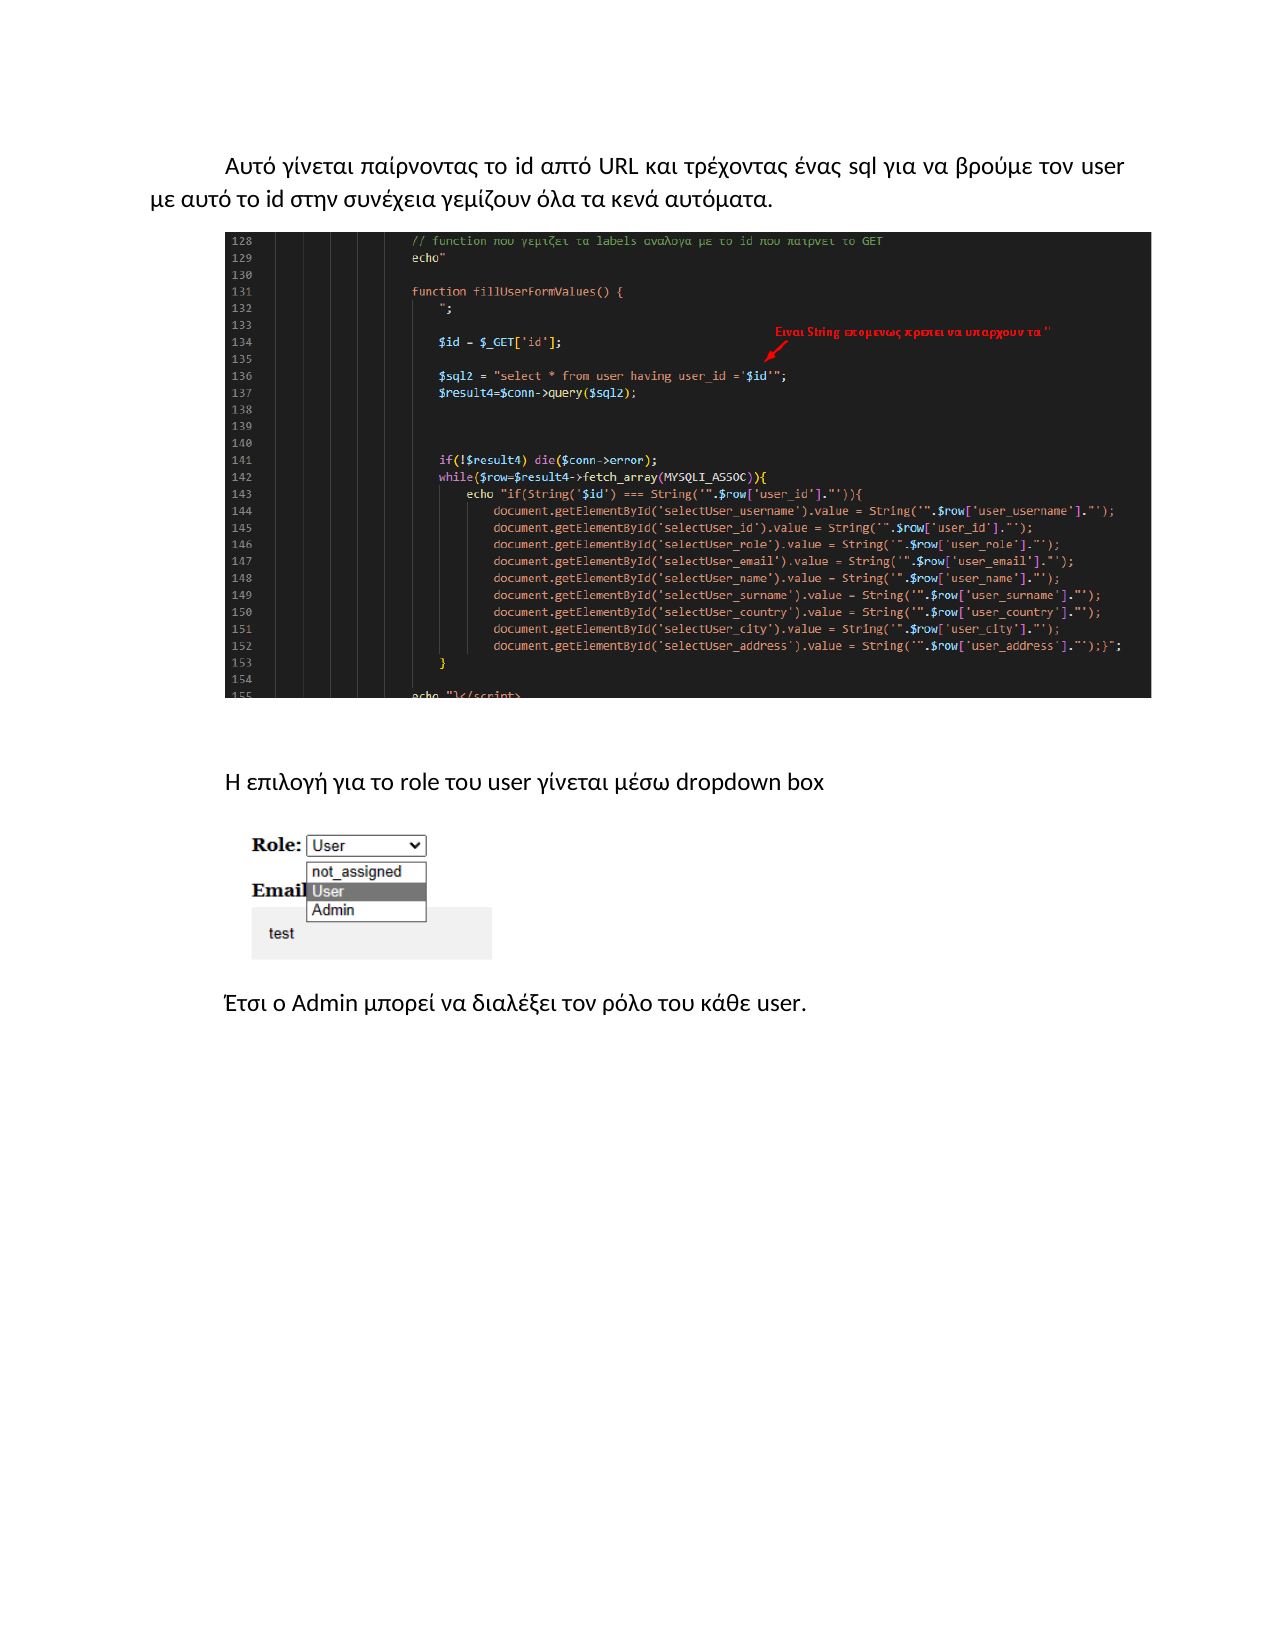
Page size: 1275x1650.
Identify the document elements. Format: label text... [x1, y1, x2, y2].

text Αυτό γίνεται παίρνοντας το id απτό URL και τρέχοντας ένας sql για να βρούμε τον user με αυτό το id στην συνέχεια γεμίζουν όλα τα κενά αυτόματα. [150, 150, 1125, 213]
picture [225, 232, 1152, 698]
text Έτσι ο Admin μπορεί να διαλέξει τον ρόλο του κάθε user. [150, 988, 1125, 1018]
text Η επιλογή για το role του user γίνεται μέσω dropdown box [150, 766, 1125, 797]
picture [225, 816, 493, 969]
